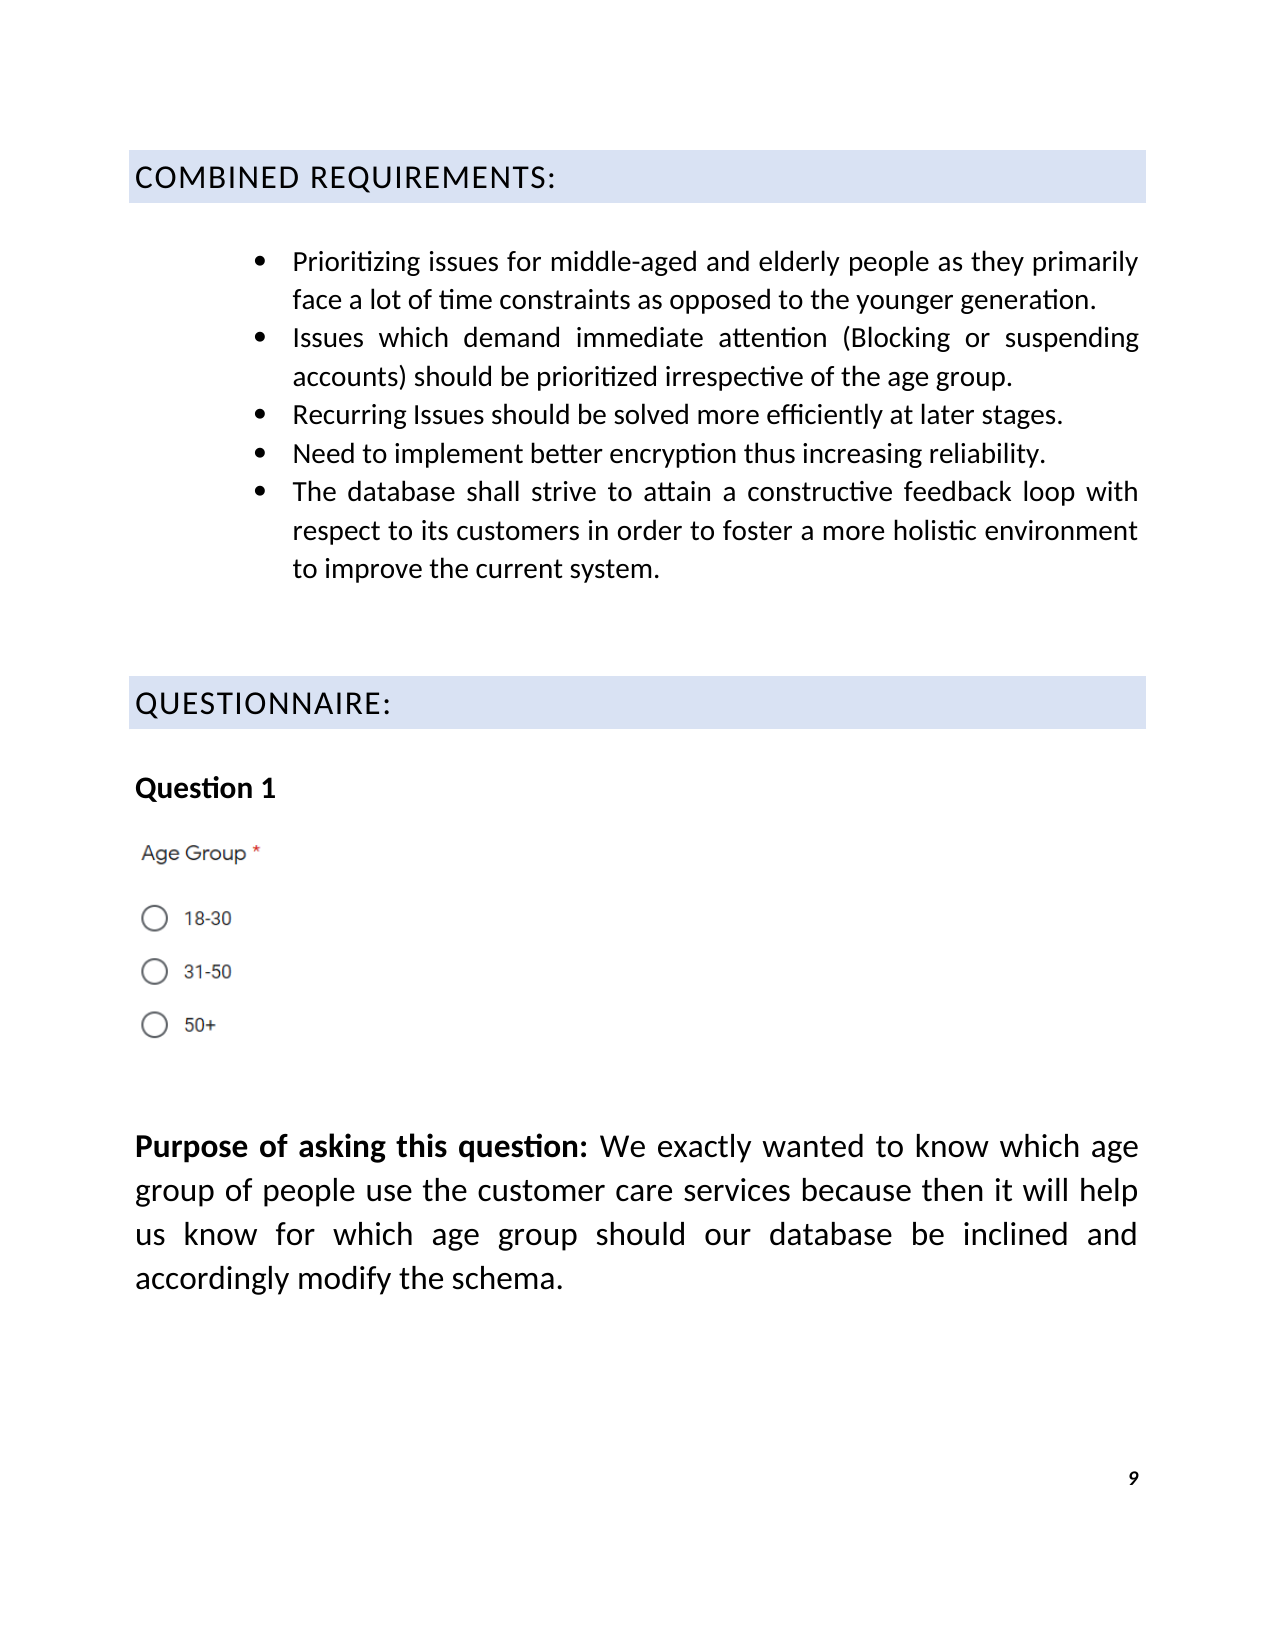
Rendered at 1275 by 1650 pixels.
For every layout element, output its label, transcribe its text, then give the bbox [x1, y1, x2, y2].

text Purpose of asking this question: We exactly wanted to know which age group of people use the customer care services because then it will help us know for which age group should our database be inclined and accordingly modify the schema. [135, 1125, 1140, 1298]
list Need to implement better encryption thus increasing reliability. [255, 435, 1140, 470]
subtitle Questionnaire: [135, 682, 1140, 723]
list The database shall strive to attain a constructive feedback loop with respect to its customers in order to foster a more holistic environment to improve the current system. [255, 473, 1140, 586]
list Recurring Issues should be solved more efficiently at later stages. [255, 396, 1140, 432]
subtitle Combined Requirements: [135, 156, 1140, 197]
list Prioritizing issues for middle-aged and elderly people as they primarily face a lot of time constraints as opposed to the younger generation. [255, 243, 1140, 317]
text Question 1 [135, 769, 1140, 807]
list Issues which demand immediate attention (Blocking or suspending accounts) should be prioritized irrespective of the age group. [255, 319, 1140, 393]
picture [135, 826, 388, 1052]
